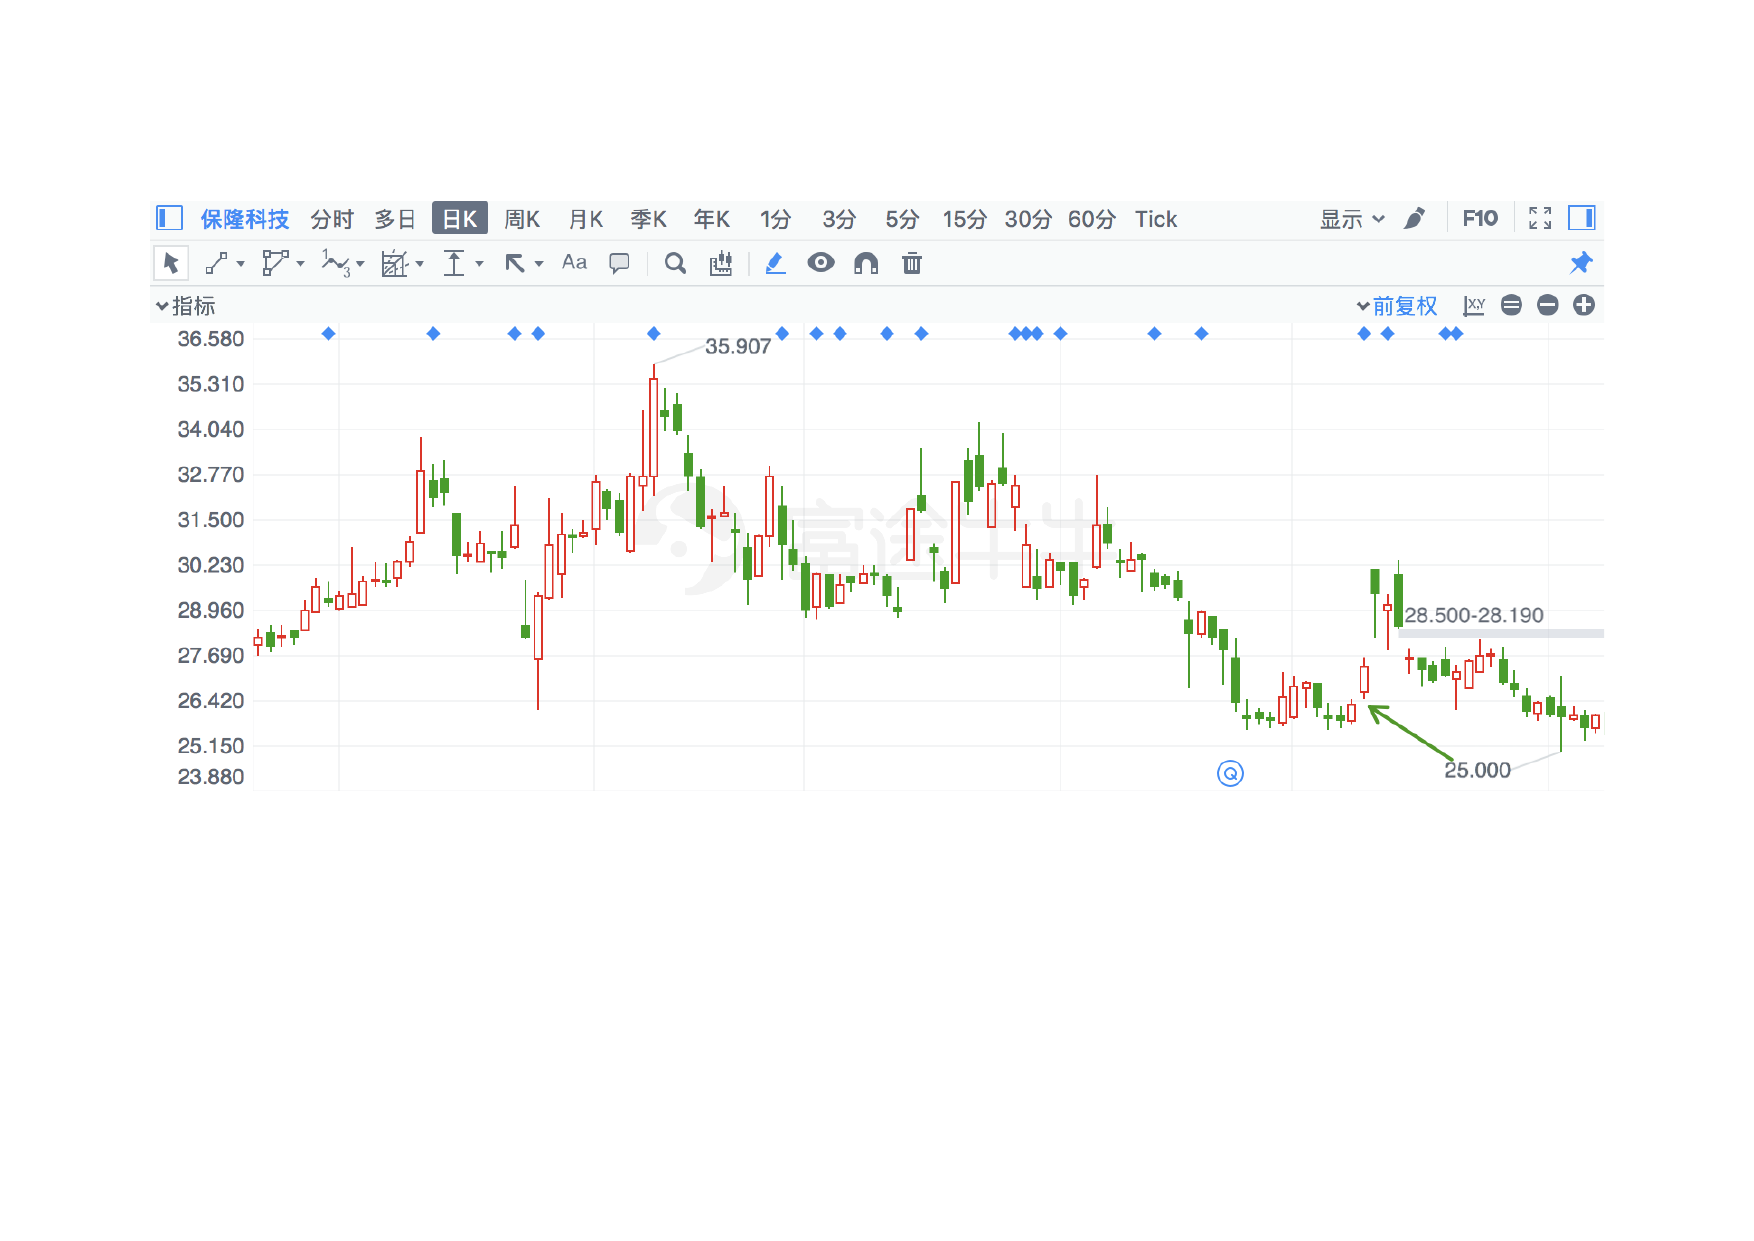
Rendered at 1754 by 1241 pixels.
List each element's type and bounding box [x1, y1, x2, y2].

picture [150, 201, 1605, 791]
